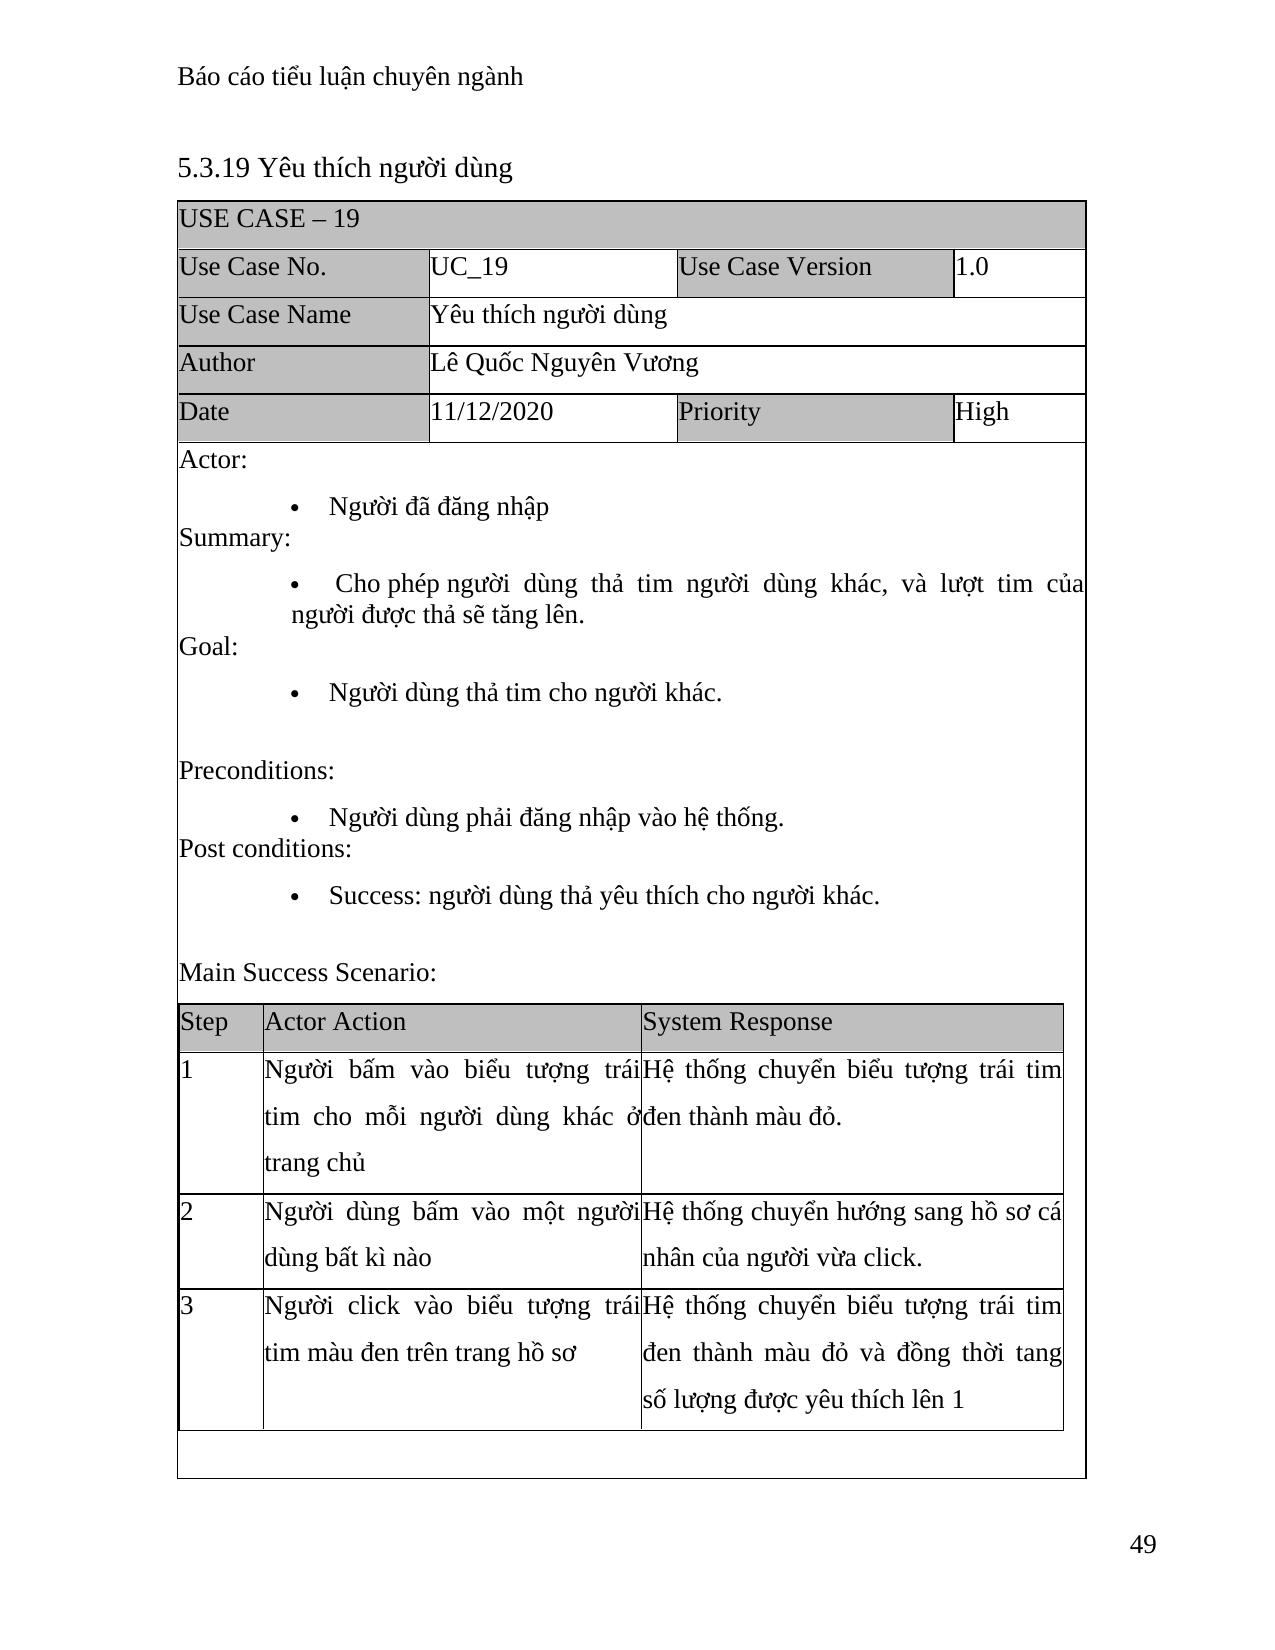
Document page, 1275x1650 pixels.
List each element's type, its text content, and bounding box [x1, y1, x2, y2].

table_header USE CASE – 19 [178, 202, 1085, 248]
table_cell Priority [678, 395, 953, 441]
table_cell Use Case Name [178, 298, 429, 345]
text 5.3.19 Yêu thích người dùng [177, 150, 1156, 183]
table_cell Use Case No. [178, 250, 429, 297]
table_cell 1.0 [955, 250, 1085, 297]
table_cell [178, 443, 1085, 1478]
table_cell Yêu thích người dùng [430, 298, 1085, 345]
table_cell High [955, 395, 1085, 441]
table_cell Date [178, 394, 429, 441]
table_cell 11/12/2020 [430, 395, 677, 441]
table_cell Lê Quốc Nguyên Vương [430, 347, 1085, 393]
table_cell UC_19 [430, 250, 677, 297]
table_cell Use Case Version [678, 250, 953, 297]
table_cell Author [178, 346, 429, 393]
